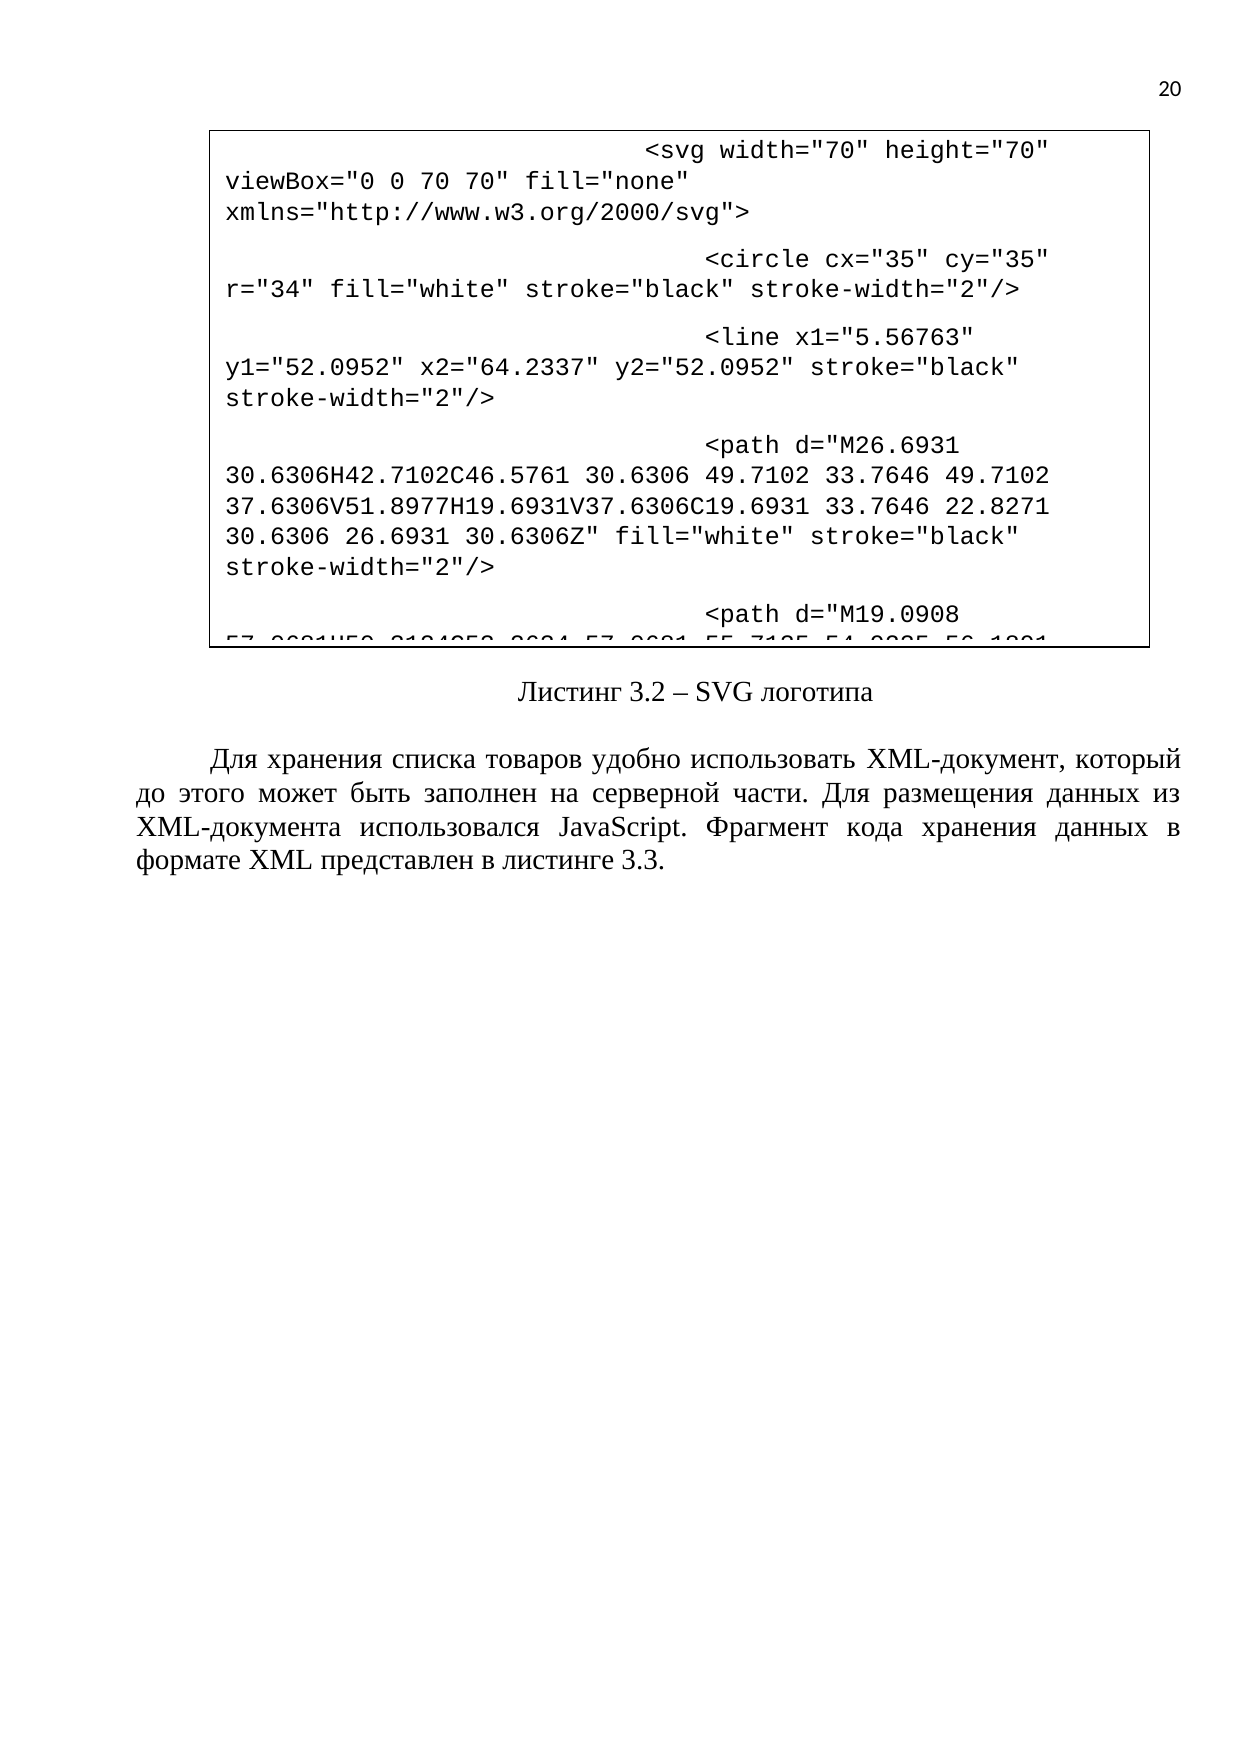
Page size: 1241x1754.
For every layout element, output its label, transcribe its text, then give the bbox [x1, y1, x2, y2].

list Для хранения списка товаров удобно использовать XML-документ, который до этого может быть заполнен на серверной части. Для размещения данных из XML-документа использовался JavaScript. Фрагмент кода хранения данных в формате XML представлен в листинге 3.3. [136, 742, 1181, 876]
list Листинг 3.2 – SVG логотипа [136, 674, 1181, 708]
